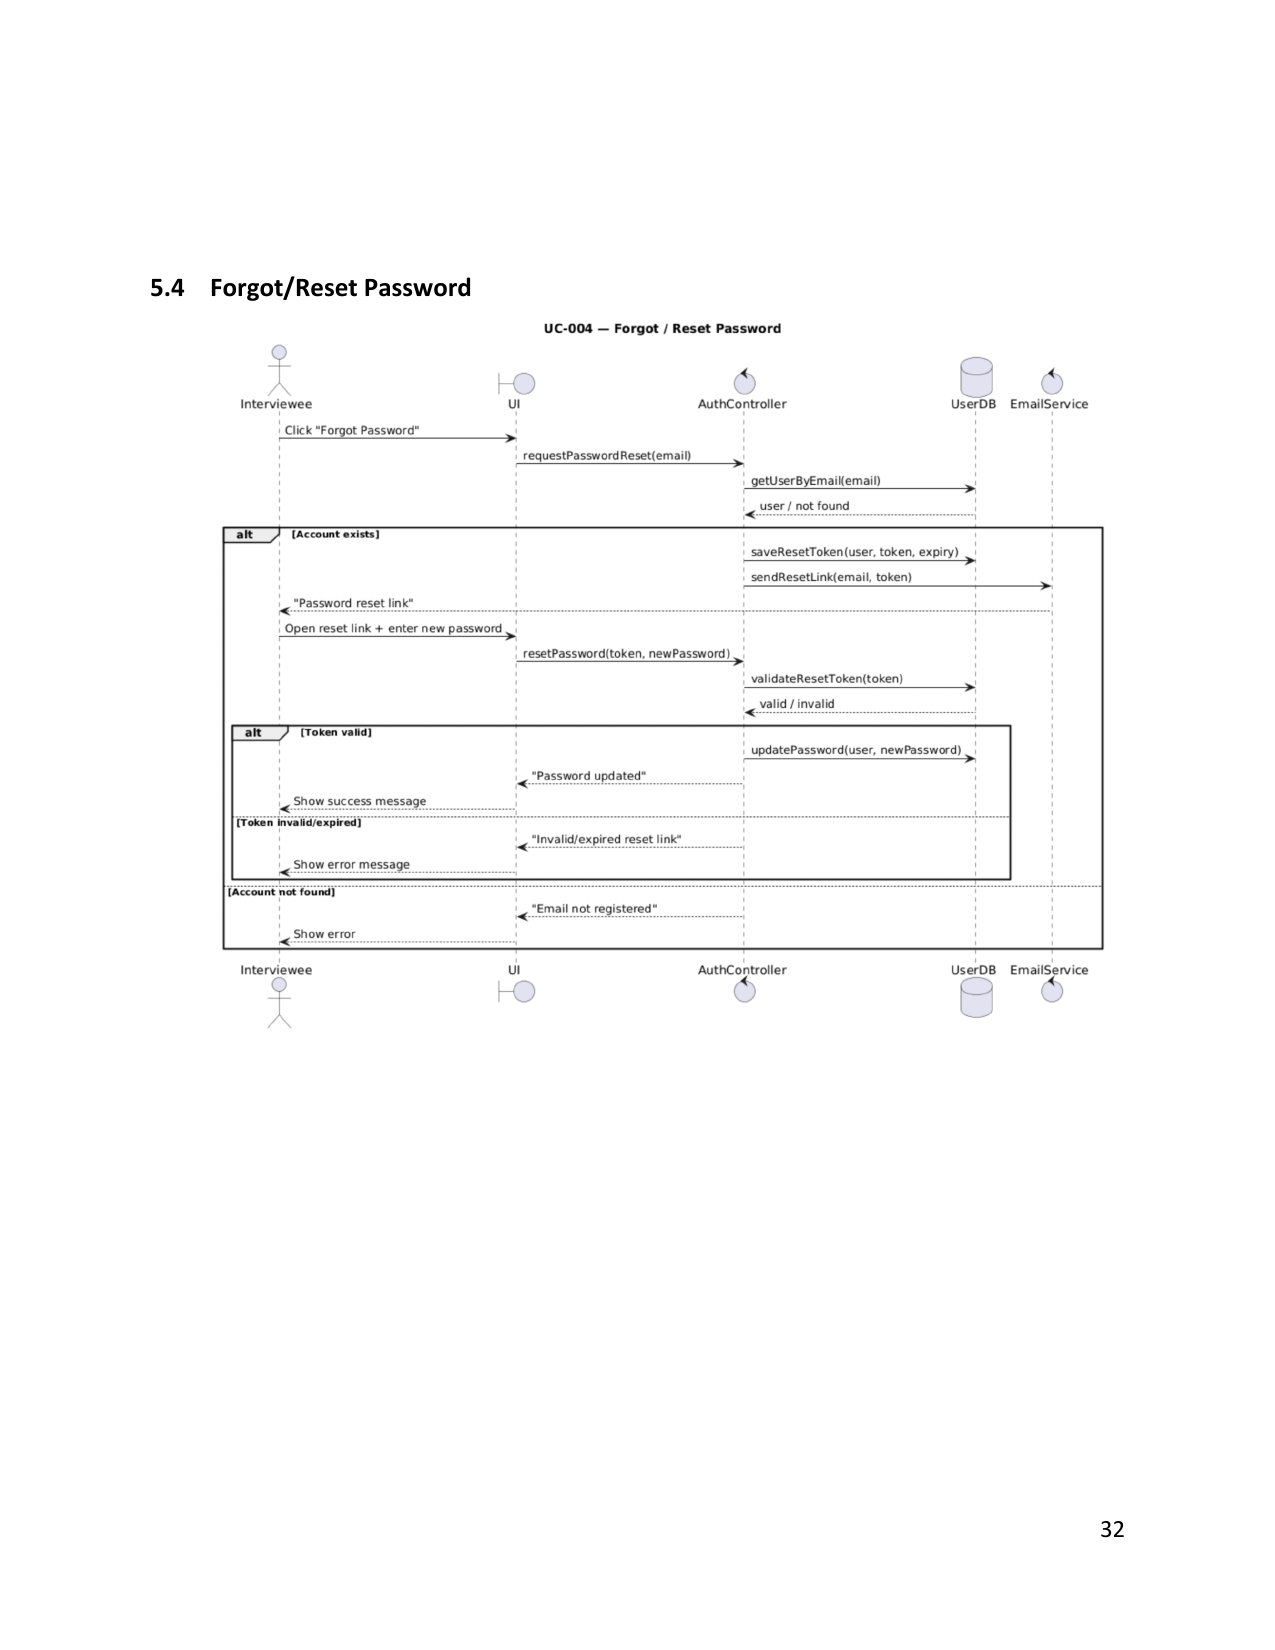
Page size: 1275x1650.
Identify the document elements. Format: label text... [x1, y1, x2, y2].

subtitle Forgot/Reset Password [150, 271, 1125, 304]
picture [210, 303, 1185, 1054]
